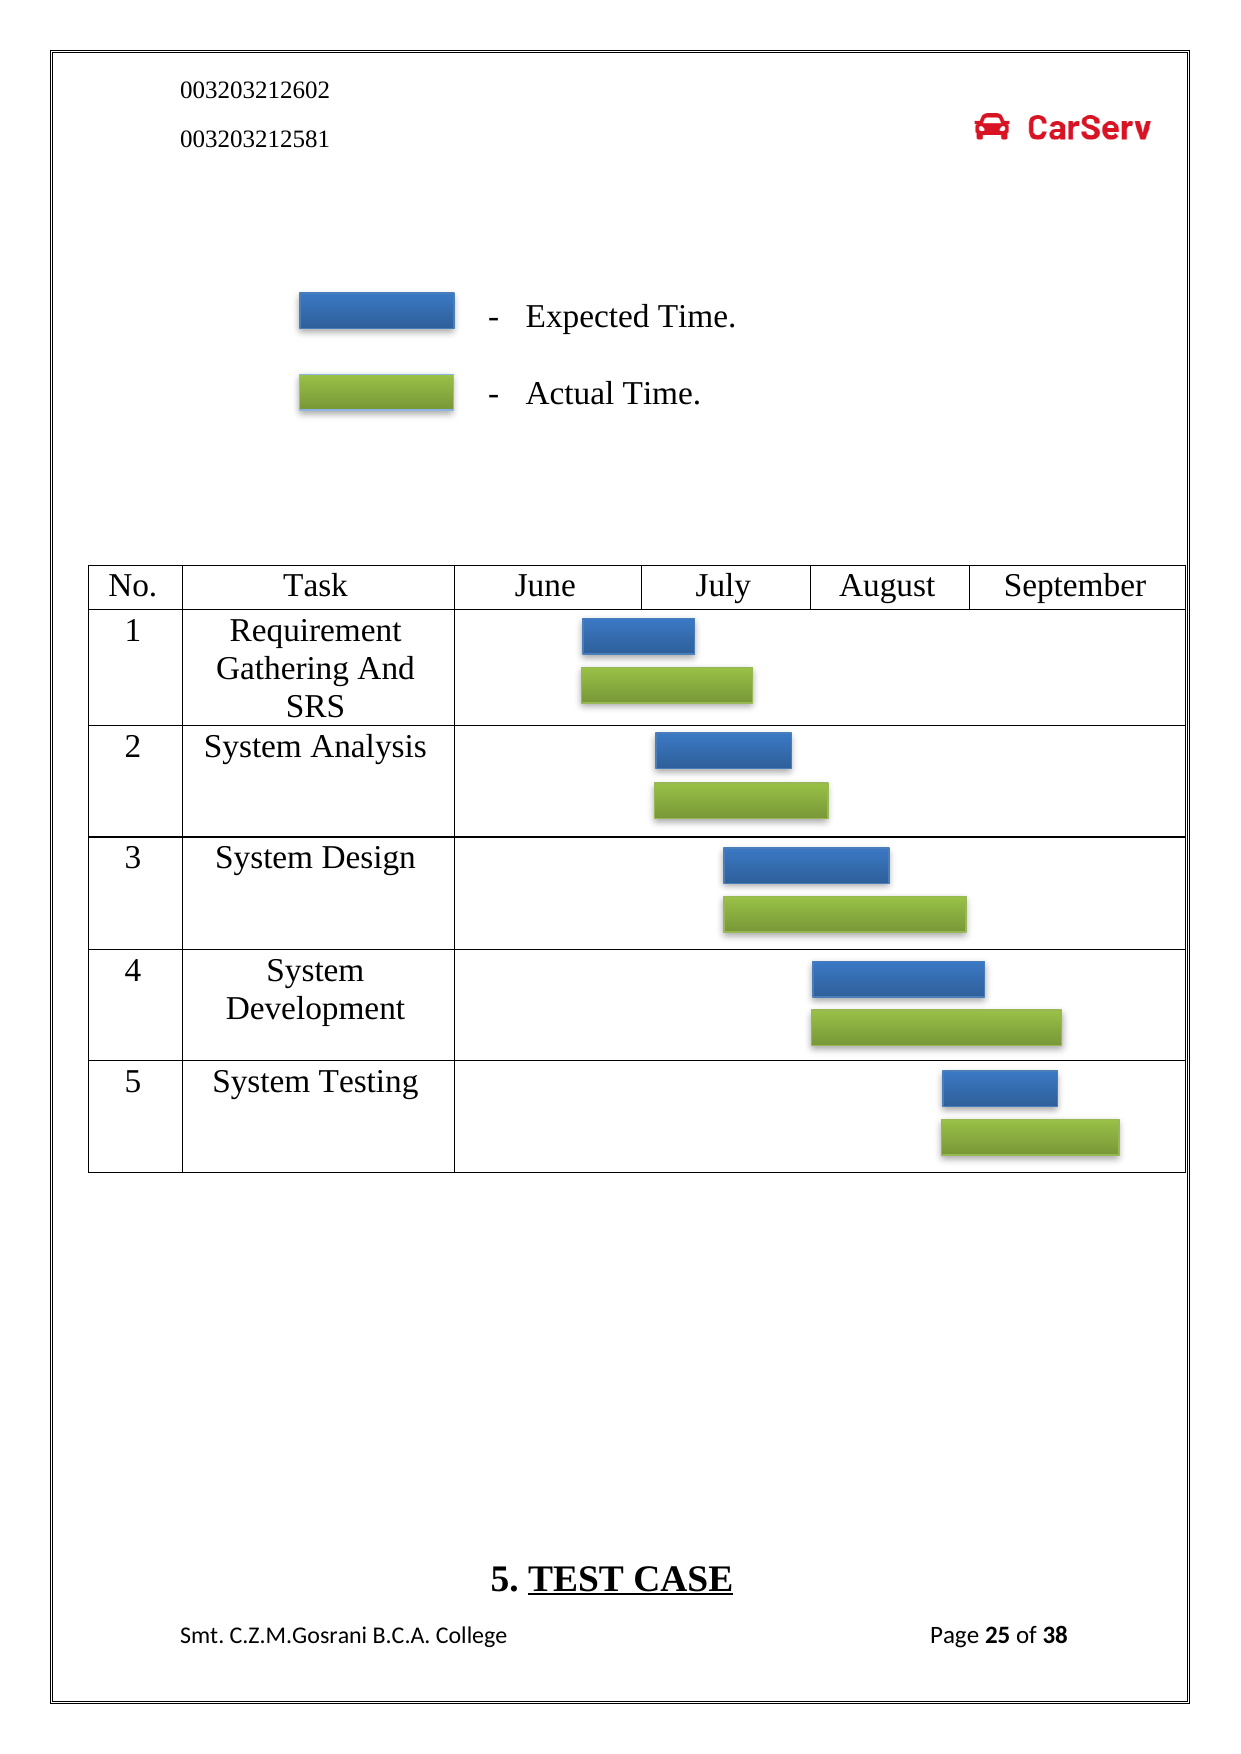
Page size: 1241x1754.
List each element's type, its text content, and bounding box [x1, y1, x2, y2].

table_cell 3 [89, 838, 182, 949]
table_cell System Development [183, 950, 454, 1060]
table_header July [642, 566, 810, 609]
list Actual Time. [488, 373, 1090, 411]
table_cell [455, 726, 1185, 836]
table_cell System Testing [183, 1061, 454, 1172]
list TEST CASE [133, 1556, 1090, 1599]
table_cell 1 [89, 610, 182, 725]
table_cell 5 [89, 1061, 182, 1172]
table_header No. [89, 566, 182, 609]
table_cell [455, 950, 1185, 1060]
table_cell [455, 838, 1185, 949]
table_cell 4 [89, 950, 182, 1060]
table_cell Requirement Gathering And SRS [183, 610, 454, 725]
table_cell [455, 1061, 1185, 1172]
table_header Task [183, 566, 454, 609]
table_header September [970, 566, 1185, 609]
picture [968, 103, 1155, 147]
table_cell System Analysis [183, 726, 454, 836]
table_cell 2 [89, 726, 182, 836]
table_cell [455, 610, 1185, 725]
list Expected Time. [488, 296, 1090, 334]
table_cell System Design [183, 838, 454, 949]
table_header August [811, 566, 969, 609]
table_header June [455, 566, 641, 609]
